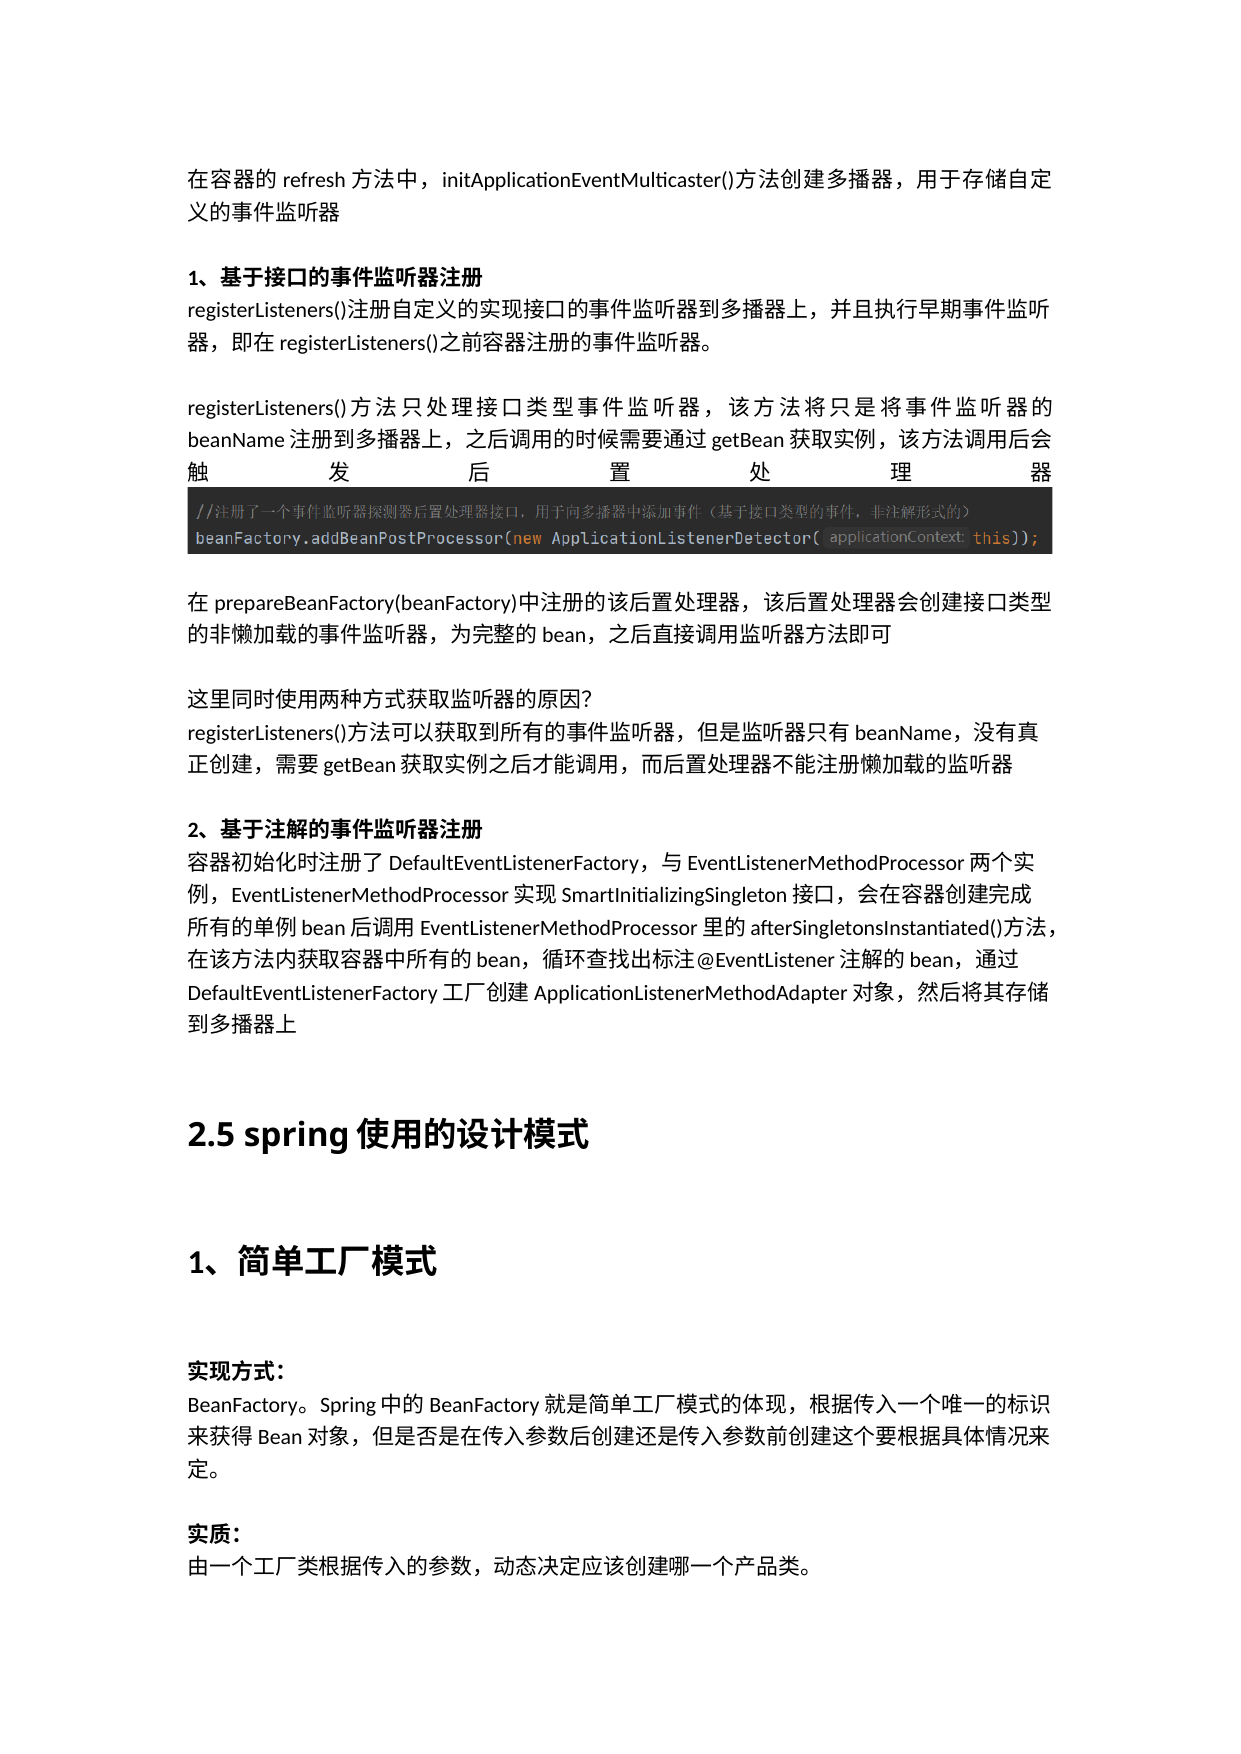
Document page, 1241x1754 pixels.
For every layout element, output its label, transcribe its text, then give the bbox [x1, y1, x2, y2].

subtitle 2.5 spring使用的设计模式 [187, 1099, 1053, 1164]
text BeanFactory。Spring中的BeanFactory就是简单工厂模式的体现，根据传入一个唯一的标识来获得Bean对象，但是否是在传入参数后创建还是传入参数前创建这个要根据具体情况来定。 [187, 1386, 1053, 1484]
text 1、基于接口的事件监听器注册 [187, 259, 1053, 292]
list 基于注解的事件监听器注册 [187, 812, 1053, 844]
text 这里同时使用两种方式获取监听器的原因？ [187, 682, 1053, 714]
text 实质： [187, 1516, 1053, 1549]
text 在容器的refresh方法中，initApplicationEventMulticaster()方法创建多播器，用于存储自定义的事件监听器 [187, 162, 1053, 227]
text registerListeners()方法可以获取到所有的事件监听器，但是监听器只有beanName，没有真正创建，需要getBean获取实例之后才能调用，而后置处理器不能注册懒加载的监听器 [187, 714, 1053, 779]
text registerListeners()注册自定义的实现接口的事件监听器到多播器上，并且执行早期事件监听器，即在registerListeners()之前容器注册的事件监听器。 [187, 292, 1053, 357]
text 容器初始化时注册了DefaultEventListenerFactory，与EventListenerMethodProcessor两个实例，EventListenerMethodProcessor实现SmartInitializingSingleton接口，会在容器创建完成所有的单例bean后调用EventListenerMethodProcessor里的afterSingletonsInstantiated()方法，在该方法内获取容器中所有的bean，循环查找出标注@EventListener注解的bean，通过DefaultEventListenerFactory工厂创建ApplicationListenerMethodAdapter对象，然后将其存储到多播器上 [187, 844, 1053, 1039]
text registerListeners()方法只处理接口类型事件监听器，该方法将只是将事件监听器的beanName注册到多播器上，之后调用的时候需要通过getBean获取实例，该方法调用后会触发后置处理器在prepareBeanFactory(beanFactory)中注册的该后置处理器，该后置处理器会创建接口类型的非懒加载的事件监听器，为完整的bean，之后直接调用监听器方法即可 [187, 554, 1053, 649]
text 实现方式： [187, 1354, 1053, 1386]
text registerListeners()方法只处理接口类型事件监听器，该方法将只是将事件监听器的beanName注册到多播器上，之后调用的时候需要通过getBean获取实例，该方法调用后会触发后置处理器在prepareBeanFactory(beanFactory)中注册的该后置处理器，该后置处理器会创建接口类型的非懒加载的事件监听器，为完整的bean，之后直接调用监听器方法即可 [187, 389, 1053, 487]
text 由一个工厂类根据传入的参数，动态决定应该创建哪一个产品类。 [187, 1549, 1053, 1581]
subtitle 1、简单工厂模式 [187, 1226, 1053, 1291]
picture [187, 487, 1053, 554]
